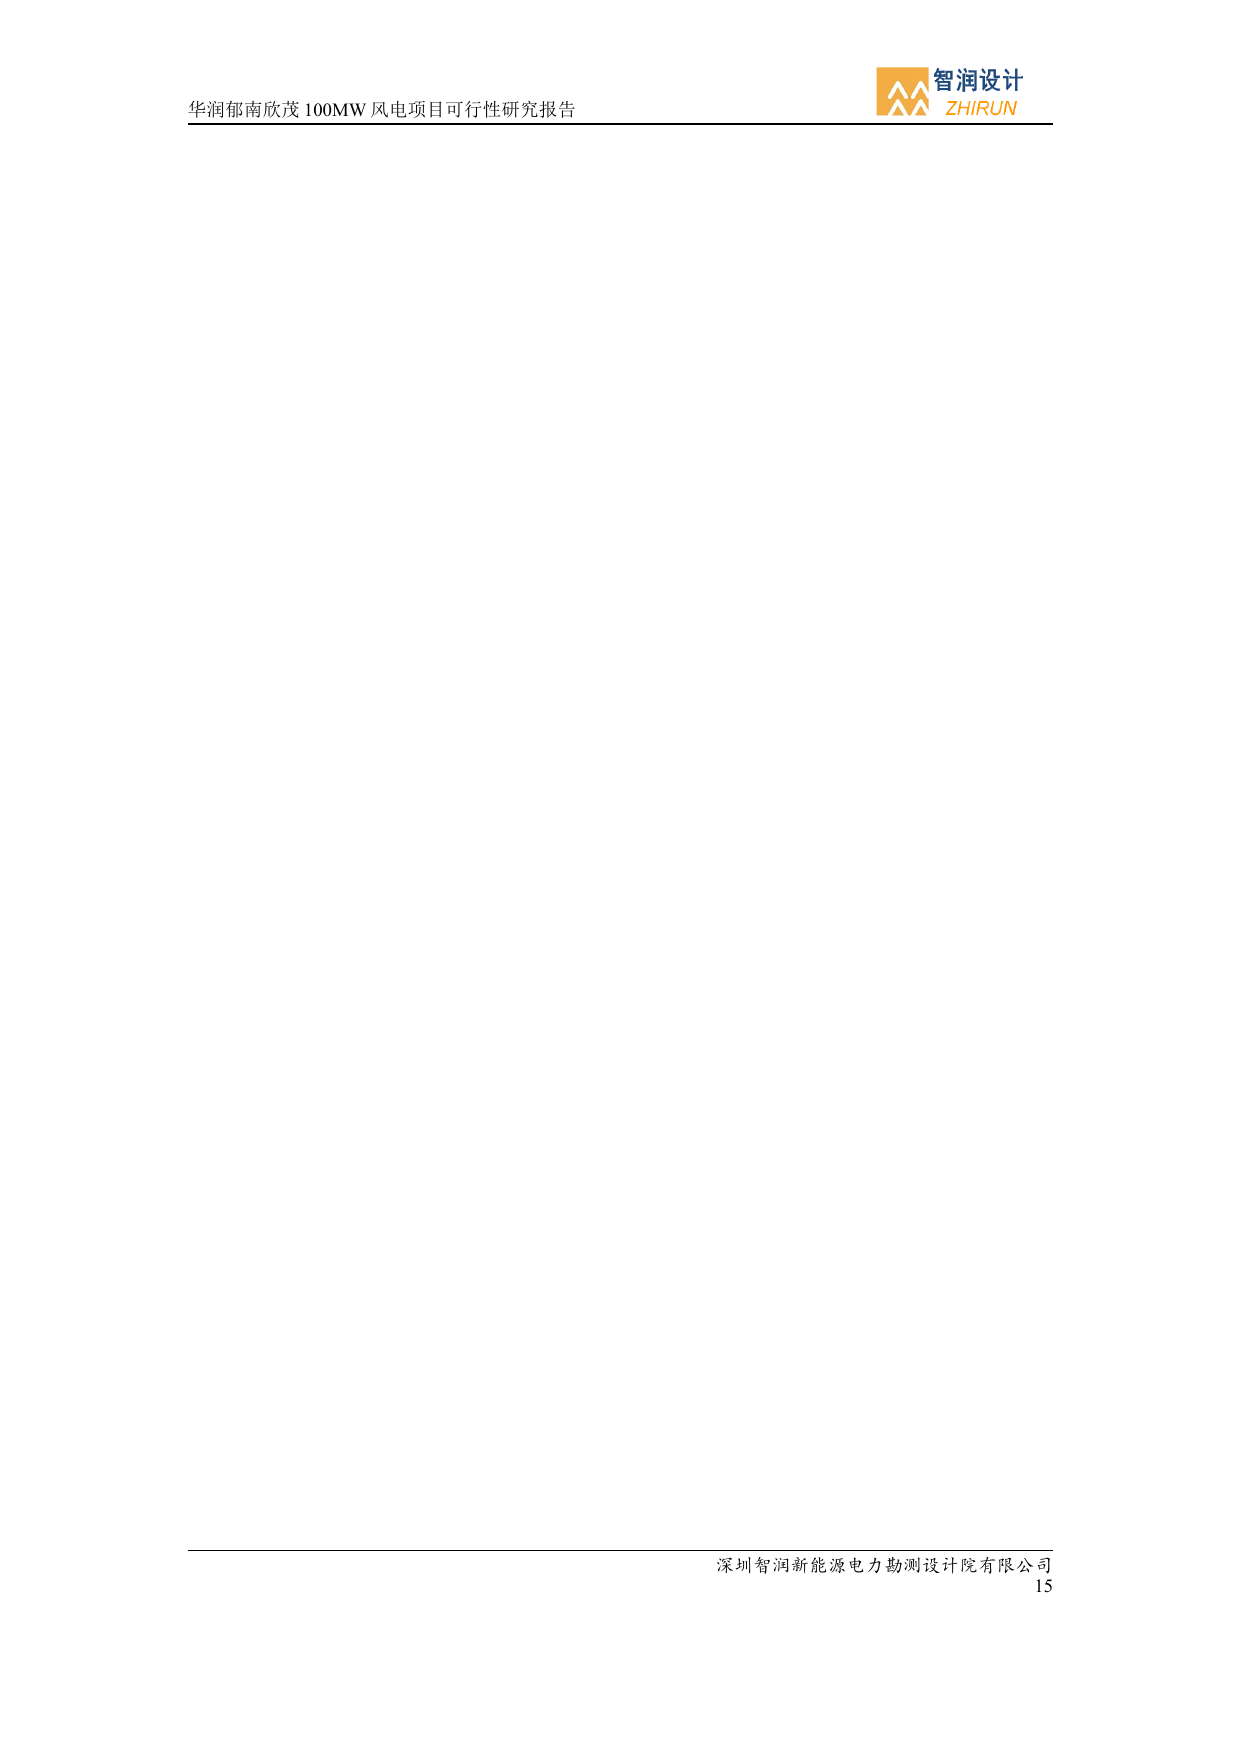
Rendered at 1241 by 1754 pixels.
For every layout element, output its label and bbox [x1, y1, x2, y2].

picture [876, 65, 1024, 117]
